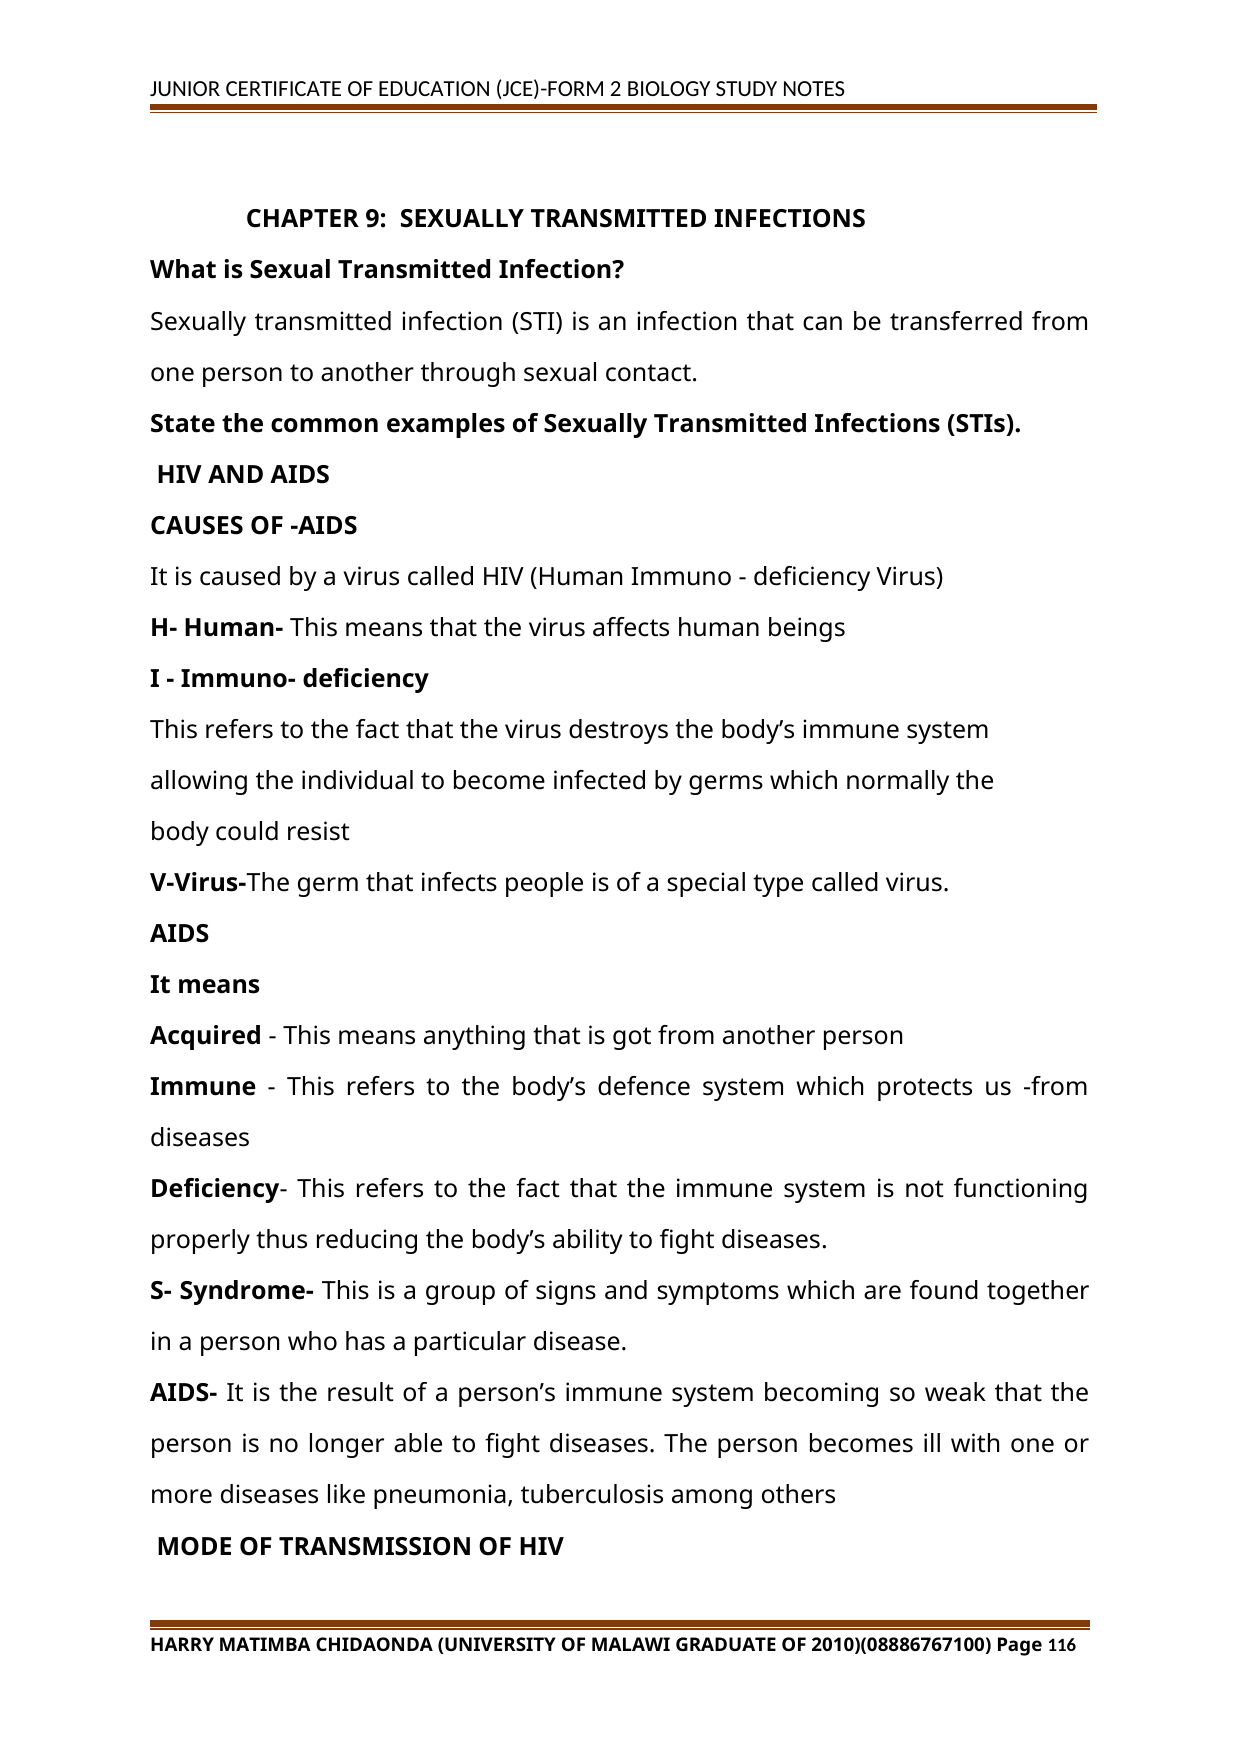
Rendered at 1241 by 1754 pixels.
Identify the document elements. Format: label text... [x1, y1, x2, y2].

text It is caused by a virus called HIV (Human Immuno - deficiency Virus) [150, 558, 1090, 592]
text allowing the individual to become infected by germs which normally the [150, 762, 1090, 797]
text MODE OF TRANSMISSION OF HIV [150, 1528, 1090, 1562]
text State the common examples of Sexually Transmitted Infections (STIs). [150, 405, 1090, 439]
list CHAPTER 9: SEXUALLY TRANSMITTED INFECTIONS [187, 201, 1090, 235]
text Sexually transmitted infection (STI) is an infection that can be transferred from one person to another through sexual contact. [150, 303, 1090, 388]
text Deficiency- This refers to the fact that the immune system is not functioning properly thus reducing the body’s ability to fight diseases. [150, 1171, 1090, 1256]
text Immune - This refers to the body’s defence system which protects us -from diseases [150, 1069, 1090, 1154]
text This refers to the fact that the virus destroys the body’s immune system [150, 711, 1090, 746]
text CAUSES OF -AIDS [150, 507, 1090, 541]
text I - Immuno- deficiency [150, 660, 1090, 694]
text It means [150, 967, 1090, 1001]
text AIDS- It is the result of a person’s immune system becoming so weak that the person is no longer able to fight diseases. The person becomes ill with one or more diseases like pneumonia, tuberculosis among others [150, 1375, 1090, 1511]
text What is Sexual Transmitted Infection? [150, 252, 1090, 286]
text H- Human- This means that the virus affects human beings [150, 609, 1090, 643]
text AIDS [150, 916, 1090, 950]
text V-Virus-The germ that infects people is of a special type called virus. [150, 864, 1090, 899]
text body could resist [150, 813, 1090, 848]
text Acquired - This means anything that is got from another person [150, 1018, 1090, 1052]
text S- Syndrome- This is a group of signs and symptoms which are found together in a person who has a particular disease. [150, 1273, 1090, 1358]
text HIV AND AIDS [150, 456, 1090, 490]
